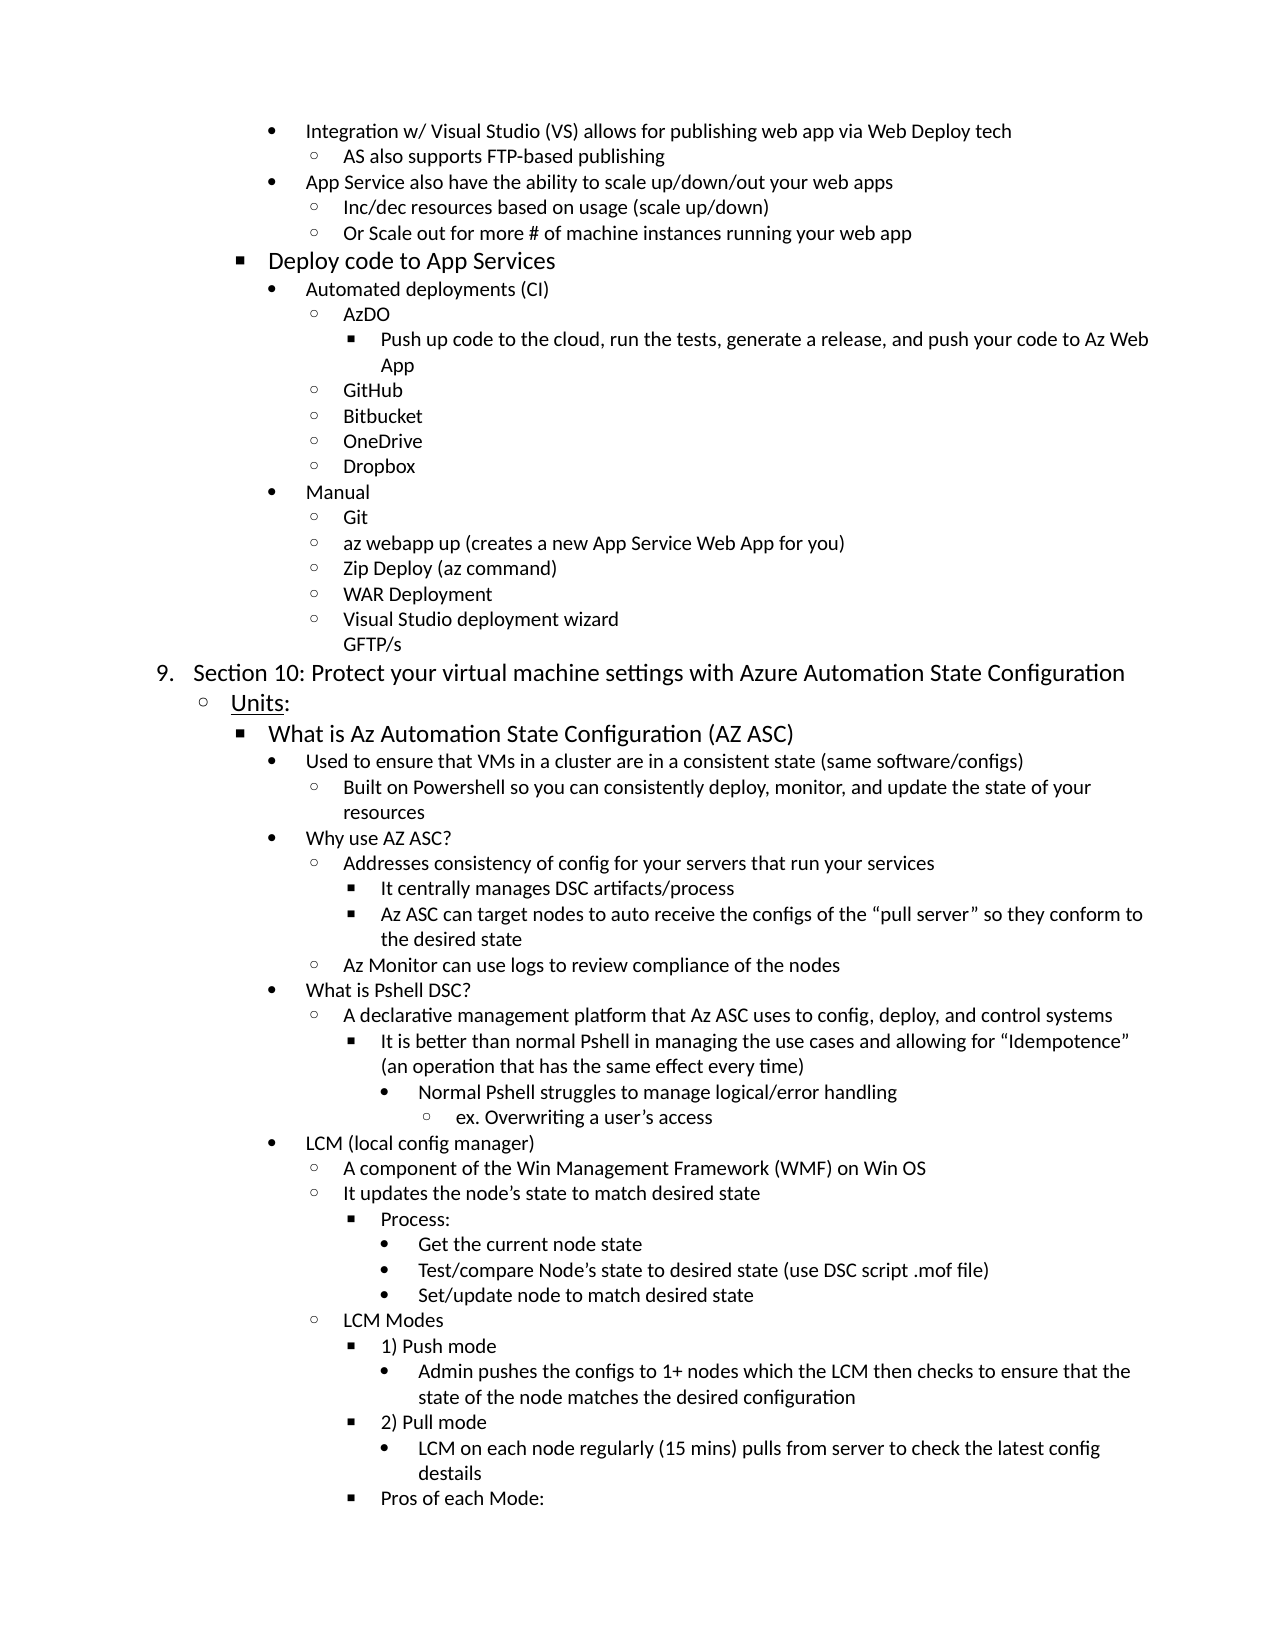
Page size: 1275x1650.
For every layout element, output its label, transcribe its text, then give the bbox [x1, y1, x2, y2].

list Test/compare Node’s state to desired state (use DSC script .mof file) [381, 1257, 1157, 1282]
list OneDrive [306, 428, 1157, 454]
list Zip Deploy (az command) [306, 555, 1157, 581]
list A declarative management platform that Az ASC uses to config, deploy, and control systems [306, 1003, 1157, 1028]
list Visual Studio deployment wizard [306, 606, 1157, 632]
list Normal Pshell struggles to manage logical/error handling [381, 1079, 1157, 1104]
list Dropbox [306, 454, 1157, 479]
list Inc/dec resources based on usage (scale up/down) [306, 194, 1157, 220]
list AzDO [306, 301, 1157, 327]
list It centrally manages DSC artifacts/process [343, 876, 1157, 901]
list App Service also have the ability to scale up/down/out your web apps [268, 169, 1157, 194]
list Az Monitor can use logs to review compliance of the nodes [306, 952, 1157, 977]
list 2) Pull mode [343, 1409, 1157, 1435]
list Automated deployments (CI) [268, 276, 1157, 301]
list ex. Overwriting a user’s access [418, 1104, 1157, 1130]
list Units: [193, 687, 1157, 718]
list Push up code to the cloud, run the tests, generate a release, and push your code to Az Web App [343, 327, 1157, 377]
list Or Scale out for more # of machine instances running your web app [306, 220, 1157, 245]
list az webapp up (creates a new App Service Web App for you) [306, 530, 1157, 555]
list Deploy code to App Services [231, 245, 1157, 276]
list Az ASC can target nodes to auto receive the configs of the “pull server” so they conform to the desired state [343, 901, 1157, 952]
list Process: [343, 1206, 1157, 1231]
list Admin pushes the configs to 1+ nodes which the LCM then checks to ensure that the state of the node matches the desired configuration [381, 1358, 1157, 1409]
list Git [306, 504, 1157, 530]
list GitHub [306, 377, 1157, 403]
list Get the current node state [381, 1231, 1157, 1257]
list Used to ensure that VMs in a cluster are in a consistent state (same software/configs) [268, 748, 1157, 774]
list Bitbucket [306, 403, 1157, 428]
list Manual [268, 479, 1157, 504]
list WAR Deployment [306, 581, 1157, 606]
list Built on Powershell so you can consistently deploy, monitor, and update the state of your resources [306, 774, 1157, 825]
list Pros of each Mode: [343, 1486, 1157, 1511]
list Why use AZ ASC? [268, 825, 1157, 850]
list GFTP/s [343, 632, 1157, 657]
list LCM Modes [306, 1308, 1157, 1333]
list What is Pshell DSC? [268, 977, 1157, 1003]
list Section 10: Protect your virtual machine settings with Azure Automation State Configuration [156, 657, 1157, 687]
list 1) Push mode [343, 1333, 1157, 1358]
list Addresses consistency of config for your servers that run your services [306, 850, 1157, 876]
list It is better than normal Pshell in managing the use cases and allowing for “Idempotence” (an operation that has the same effect every time) [343, 1028, 1157, 1079]
list LCM on each node regularly (15 mins) pulls from server to check the latest config destails [381, 1435, 1157, 1486]
list It updates the node’s state to match desired state [306, 1181, 1157, 1206]
list LCM (local config manager) [268, 1130, 1157, 1155]
list Integration w/ Visual Studio (VS) allows for publishing web app via Web Deploy tech [268, 118, 1157, 143]
list Set/update node to match desired state [381, 1282, 1157, 1308]
list A component of the Win Management Framework (WMF) on Win OS [306, 1155, 1157, 1181]
list AS also supports FTP-based publishing [306, 143, 1157, 169]
list What is Az Automation State Configuration (AZ ASC) [231, 718, 1157, 748]
